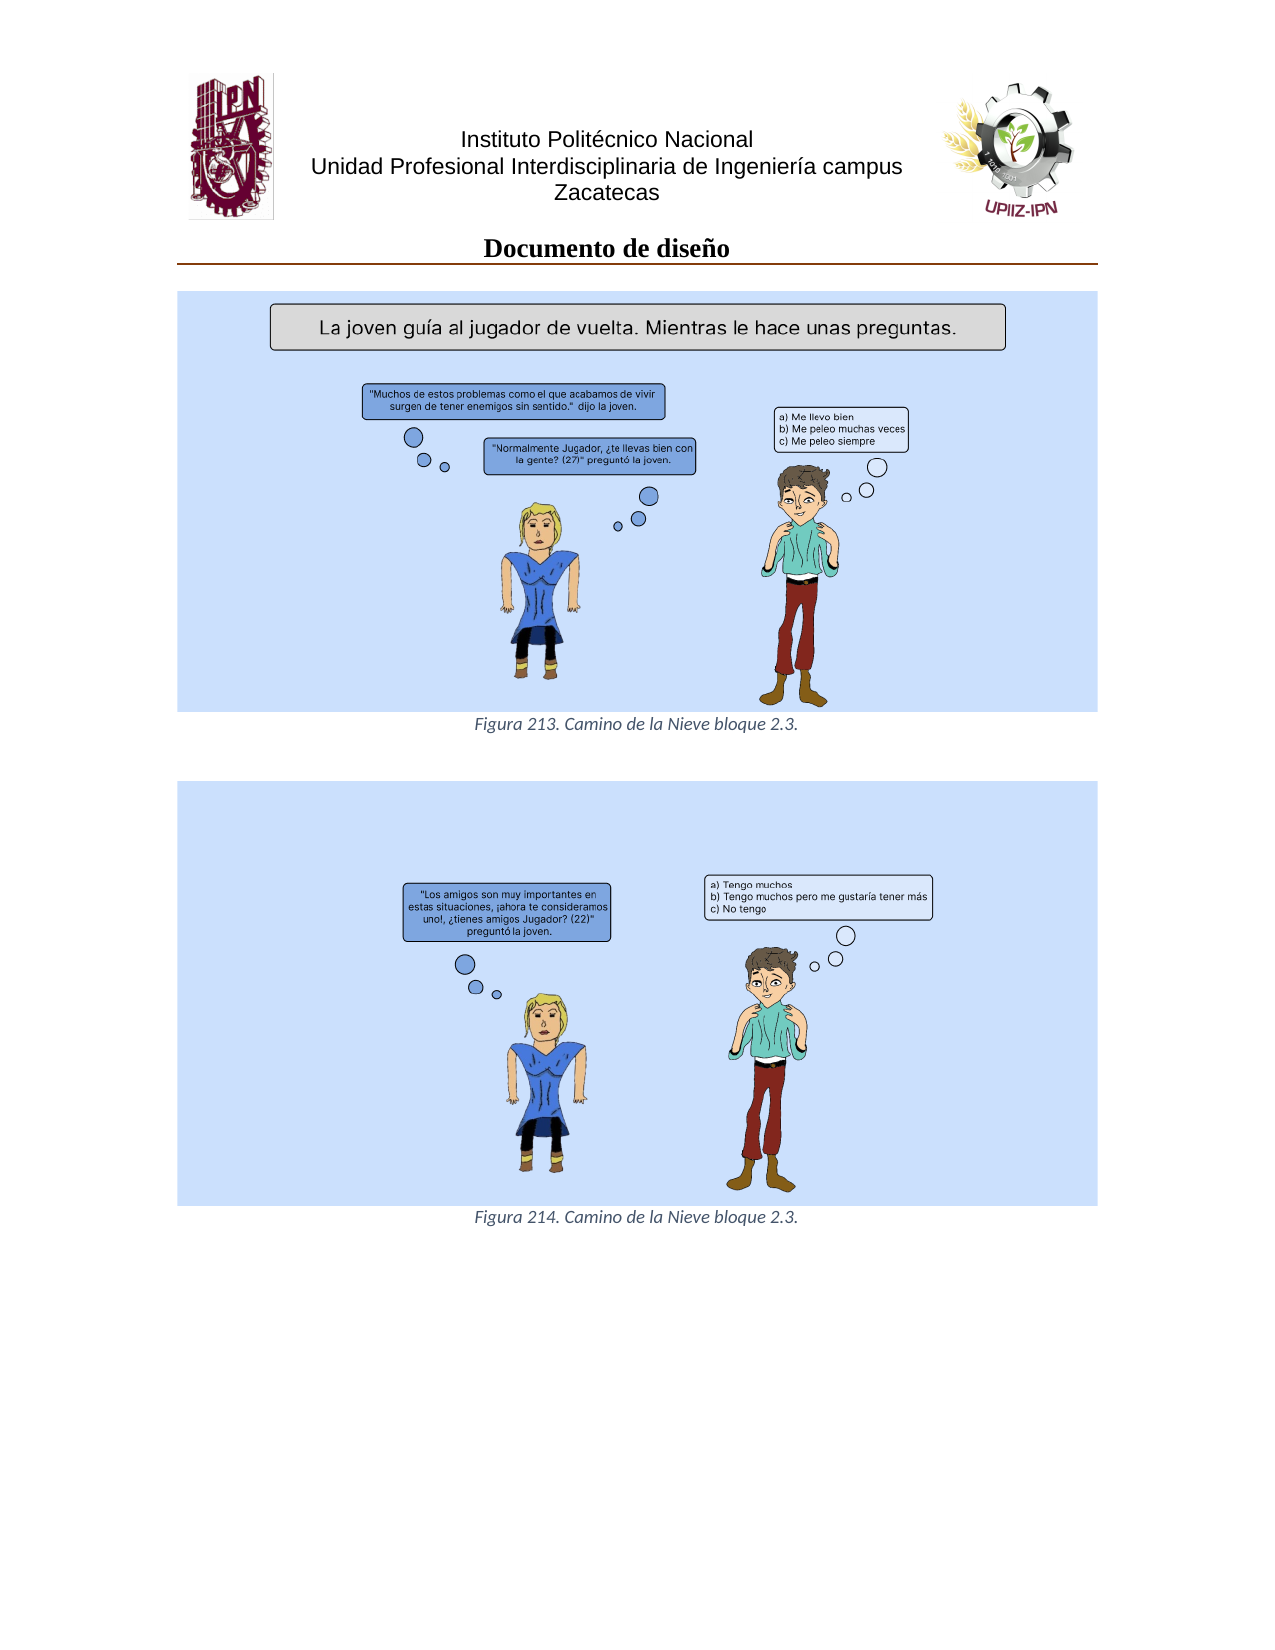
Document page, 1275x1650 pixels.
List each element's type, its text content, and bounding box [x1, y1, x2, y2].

picture [177, 781, 1098, 1206]
picture [188, 73, 274, 220]
text Figura 214. Camino de la Nieve bloque 2.3. [177, 1206, 1098, 1228]
picture [177, 291, 1098, 712]
text Figura 213. Camino de la Nieve bloque 2.3. [177, 712, 1098, 735]
picture [936, 73, 1083, 223]
